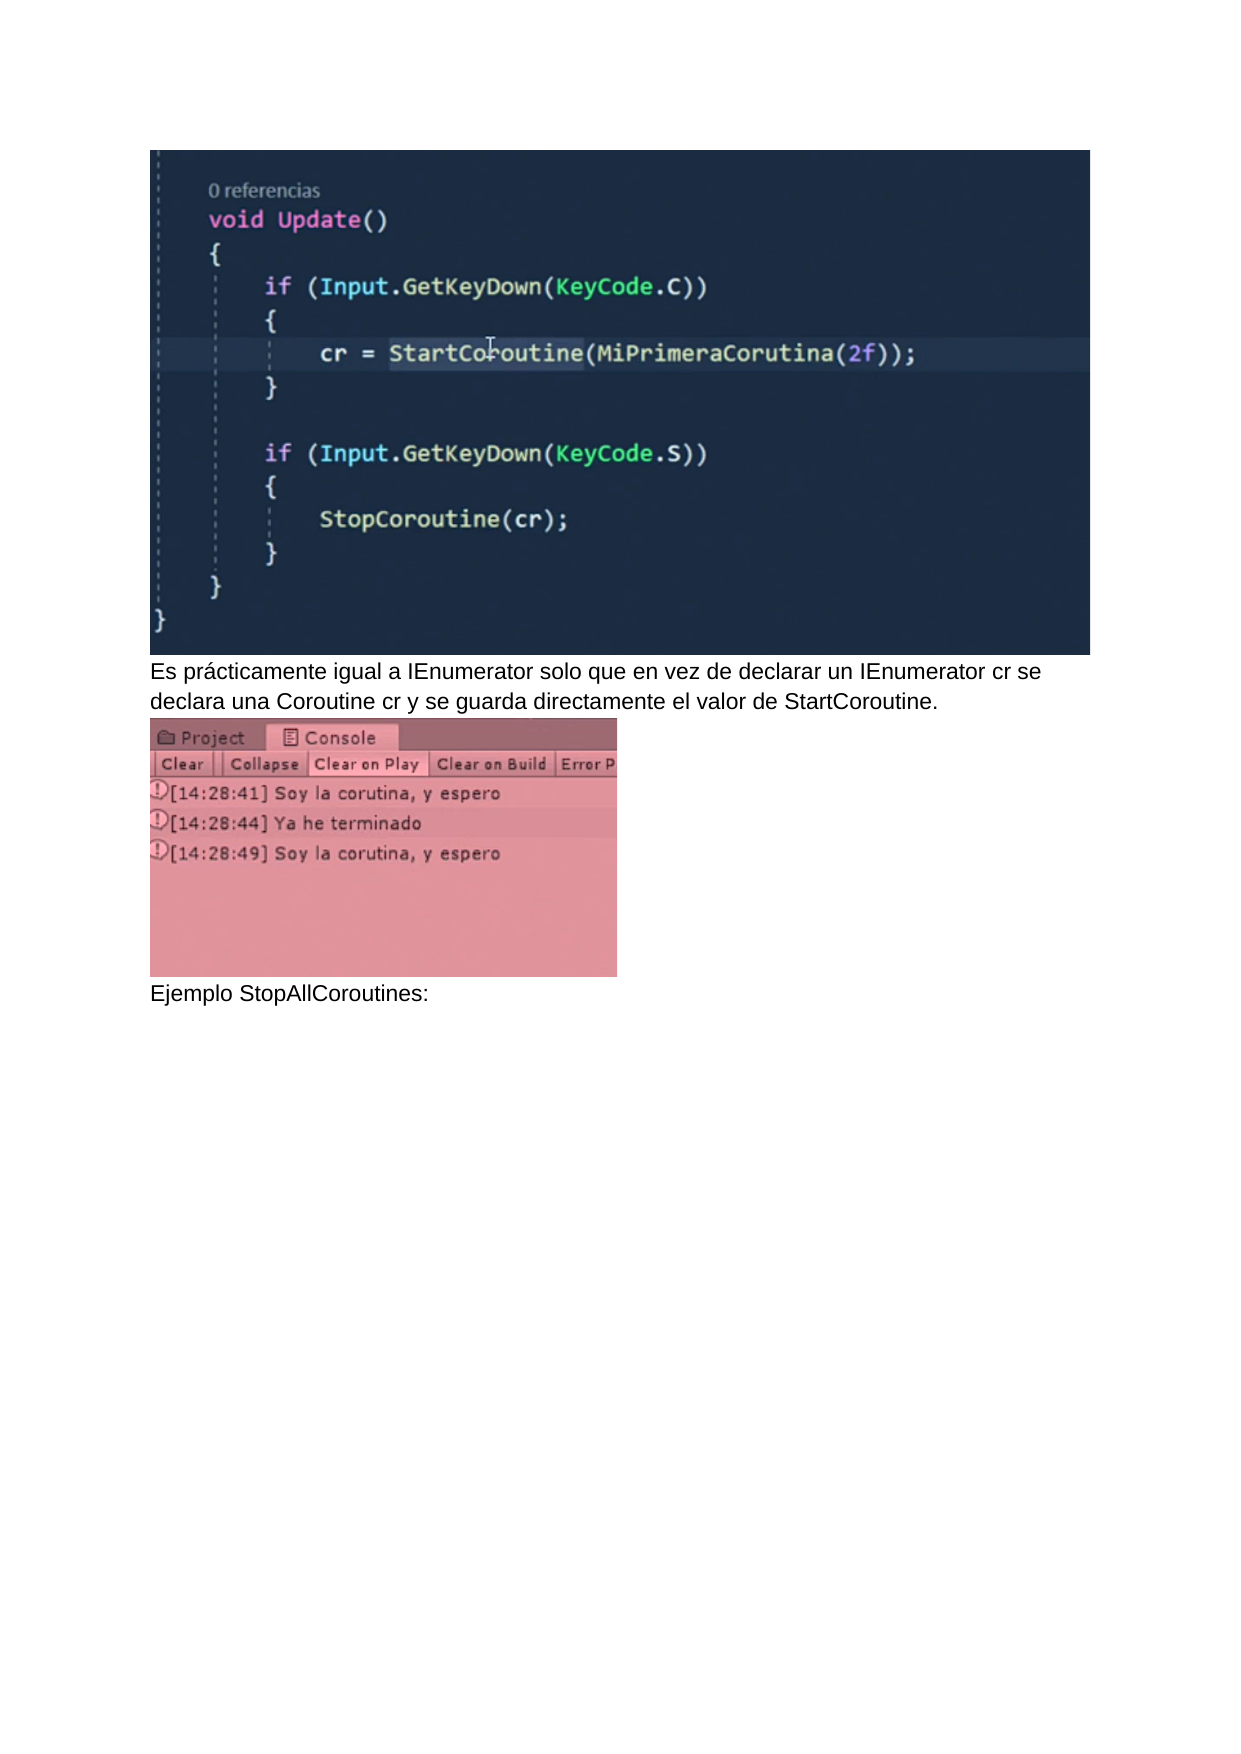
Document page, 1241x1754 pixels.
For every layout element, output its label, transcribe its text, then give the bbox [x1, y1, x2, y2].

text Ejemplo StopAllCoroutines: [150, 980, 1090, 1006]
picture [150, 150, 1091, 655]
picture [150, 718, 618, 977]
text Es prácticamente igual a IEnumerator solo que en vez de declarar un IEnumerator cr se declara una Coroutine cr y se guarda directamente el valor de StartCoroutine. [150, 658, 1090, 714]
